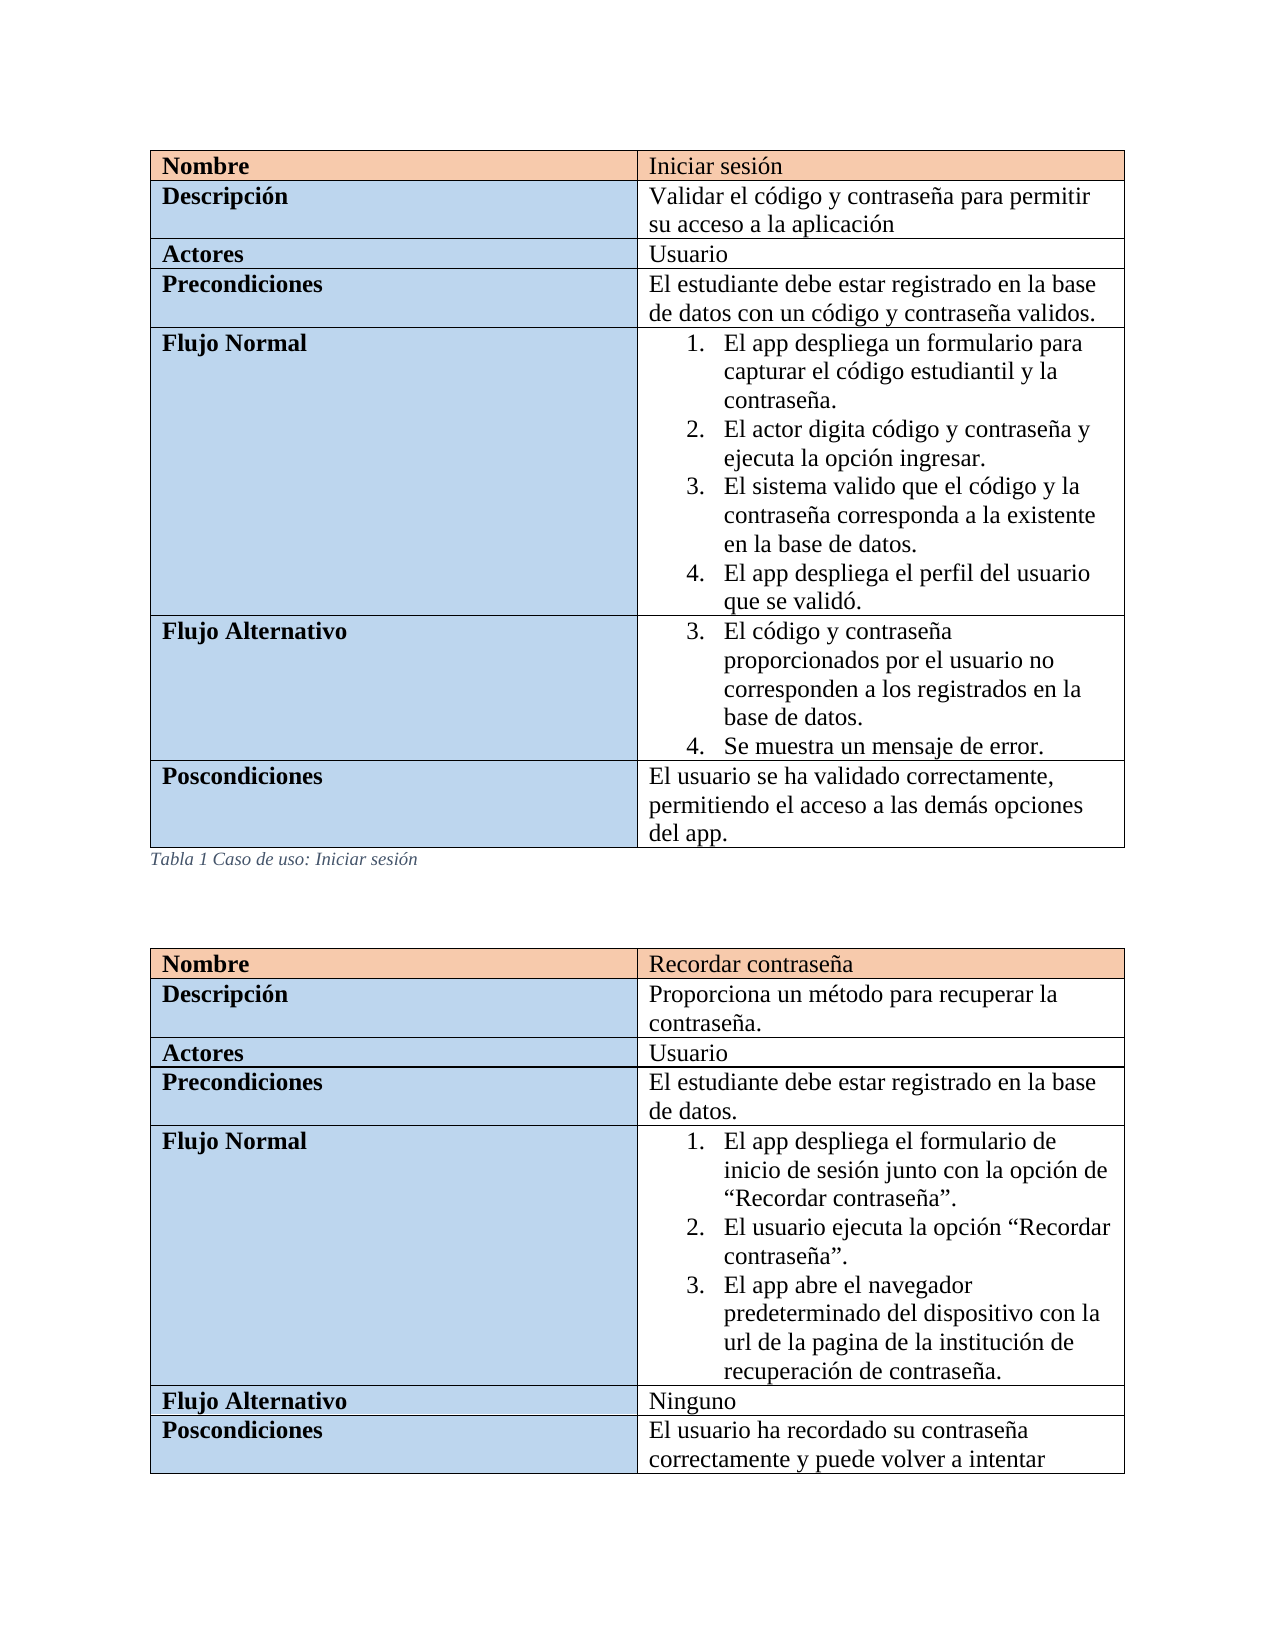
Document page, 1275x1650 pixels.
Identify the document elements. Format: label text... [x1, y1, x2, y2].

table_cell El estudiante debe estar registrado en la base de datos con un código y contraseña validos. [638, 269, 1124, 327]
table_cell Proporciona un método para recuperar la contraseña. [638, 979, 1124, 1037]
table_cell Precondiciones [151, 1068, 637, 1125]
table_cell Descripción [151, 181, 637, 238]
text Tabla Caso de uso: Iniciar sesión [150, 848, 1125, 870]
table_cell Validar el código y contraseña para permitir su acceso a la aplicación [638, 181, 1124, 238]
table_cell Flujo Normal [151, 1126, 637, 1385]
table_cell El estudiante debe estar registrado en la base de datos. [638, 1068, 1124, 1125]
table_cell El código y contraseña proporcionados por el usuario no corresponden a los registrados en la base de datos. Se muestra un mensaje de error. [638, 616, 1124, 760]
table_cell Ninguno [638, 1386, 1124, 1414]
table_cell Flujo Alternativo [151, 1386, 637, 1414]
table_cell Flujo Normal [151, 328, 637, 615]
table_cell El usuario se ha validado correctamente, permitiendo el acceso a las demás opciones del app. [638, 761, 1124, 847]
table_cell Usuario [638, 239, 1124, 268]
table_cell Flujo Alternativo [151, 616, 637, 760]
table_cell Actores [151, 239, 637, 268]
table_cell Descripción [151, 979, 637, 1037]
table_cell Precondiciones [151, 269, 637, 327]
table_header Nombre [151, 949, 637, 978]
table_cell Usuario [638, 1038, 1124, 1066]
table_cell Poscondiciones [151, 761, 637, 847]
table_header Recordar contraseña [638, 949, 1124, 978]
table_header Iniciar sesión [638, 151, 1124, 180]
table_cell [638, 1416, 1124, 1473]
table_cell El app despliega un formulario para capturar el código estudiantil y la contraseña. El actor digita código y contraseña y ejecuta la opción ingresar. El sistema valido que el código y la contraseña corresponda a la existente en la base de datos. El app despliega el perfil del usuario que se validó. [638, 328, 1124, 615]
table_cell Poscondiciones [151, 1416, 637, 1473]
table_header Nombre [151, 151, 637, 180]
table_cell El app despliega el formulario de inicio de sesión junto con la opción de “Recordar contraseña”. El usuario ejecuta la opción “Recordar contraseña”. El app abre el navegador predeterminado del dispositivo con la url de la pagina de la institución de recuperación de contraseña. [638, 1126, 1124, 1385]
table_cell Actores [151, 1038, 637, 1066]
